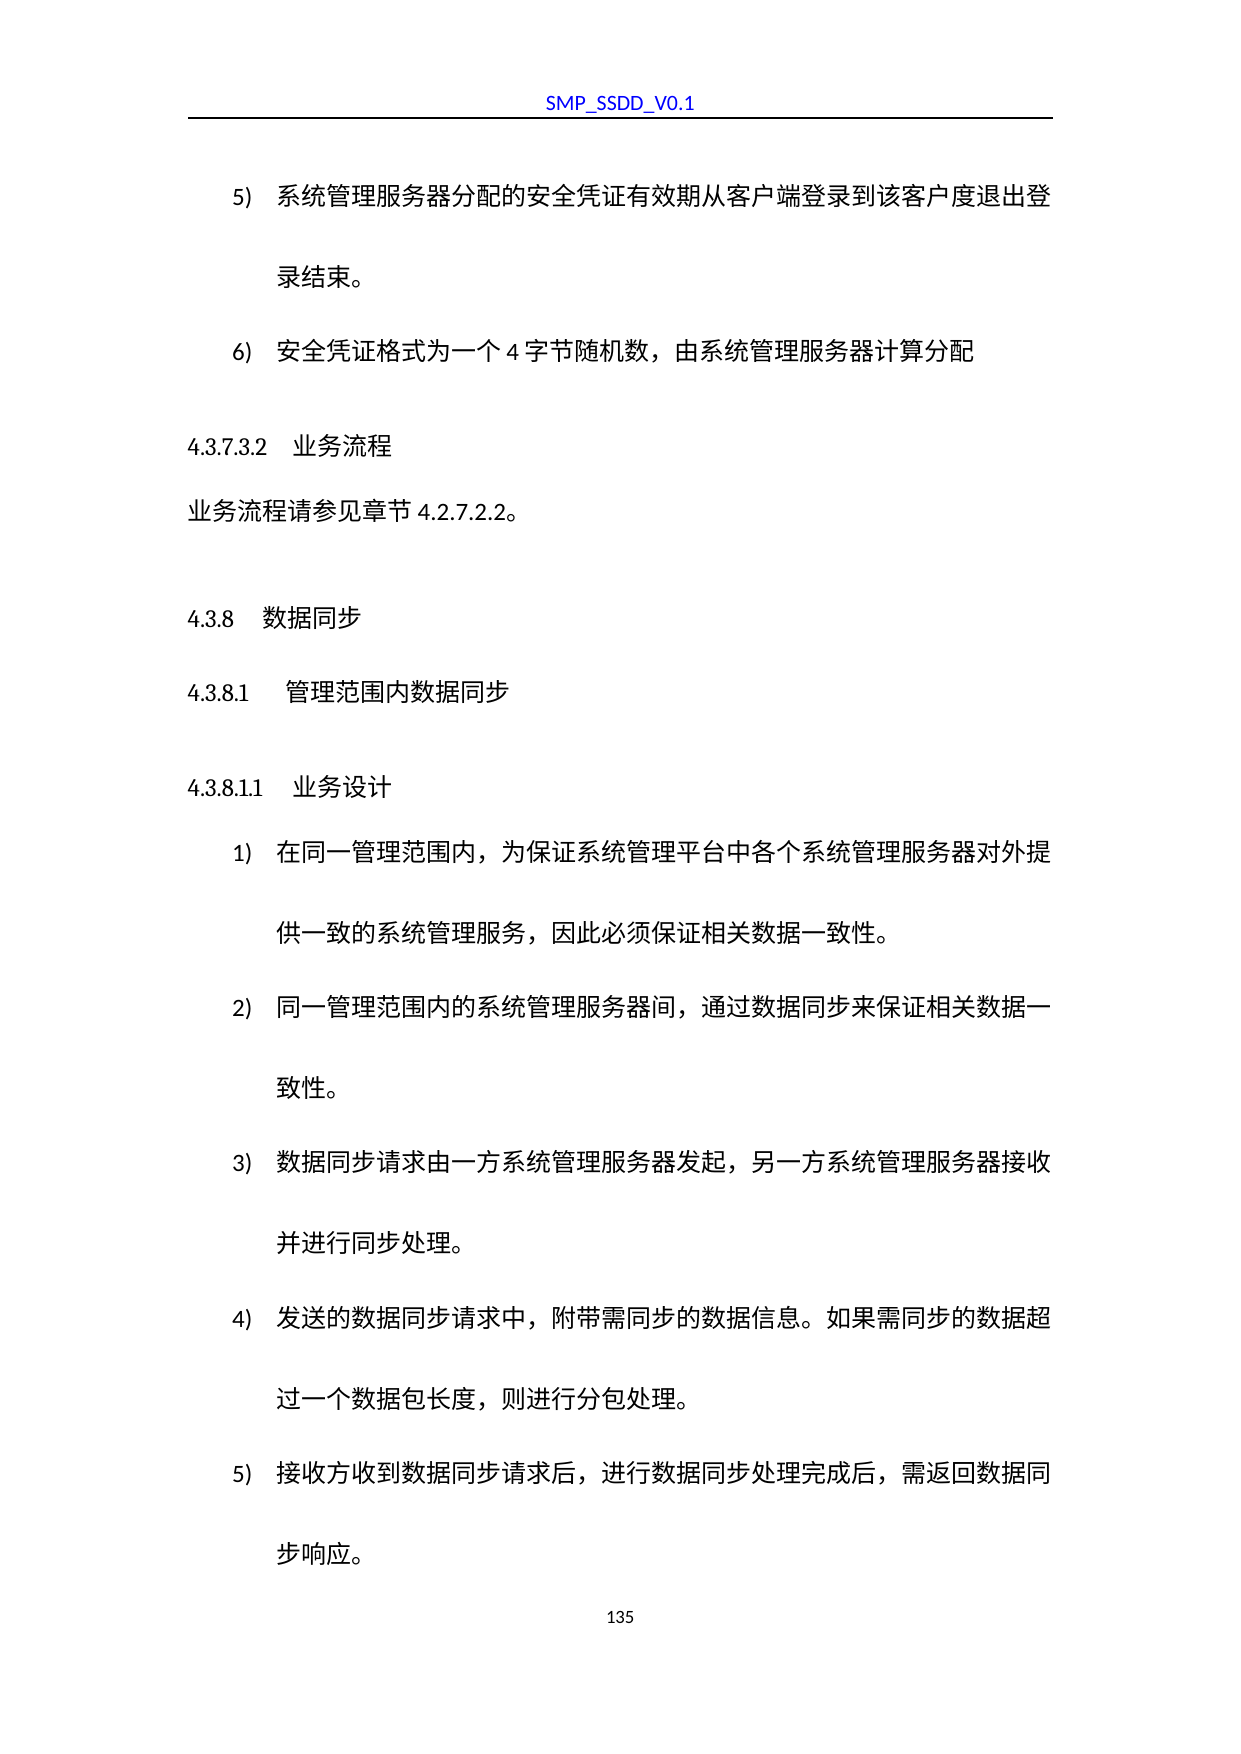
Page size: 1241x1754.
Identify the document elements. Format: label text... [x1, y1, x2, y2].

subtitle 业务流程 [187, 412, 1053, 477]
list 系统管理服务器分配的安全凭证有效期从客户端登录到该客户度退出登录结束。 [232, 162, 1053, 308]
list 数据同步请求由一方系统管理服务器发起，另一方系统管理服务器接收并进行同步处理。 [232, 1128, 1053, 1274]
list 安全凭证格式为一个4字节随机数，由系统管理服务器计算分配 [232, 317, 1053, 382]
list 接收方收到数据同步请求后，进行数据同步处理完成后，需返回数据同步响应。 [232, 1439, 1053, 1585]
list 在同一管理范围内，为保证系统管理平台中各个系统管理服务器对外提供一致的系统管理服务，因此必须保证相关数据一致性。 [232, 818, 1053, 964]
text 业务流程请参见章节4.2.7.2.2。 [187, 477, 1053, 542]
subtitle 业务设计 [187, 753, 1053, 818]
list 发送的数据同步请求中，附带需同步的数据信息。如果需同步的数据超过一个数据包长度，则进行分包处理。 [232, 1284, 1053, 1430]
subtitle 管理范围内数据同步 [187, 658, 1053, 723]
list 同一管理范围内的系统管理服务器间，通过数据同步来保证相关数据一致性。 [232, 973, 1053, 1119]
subtitle 数据同步 [187, 584, 1053, 649]
